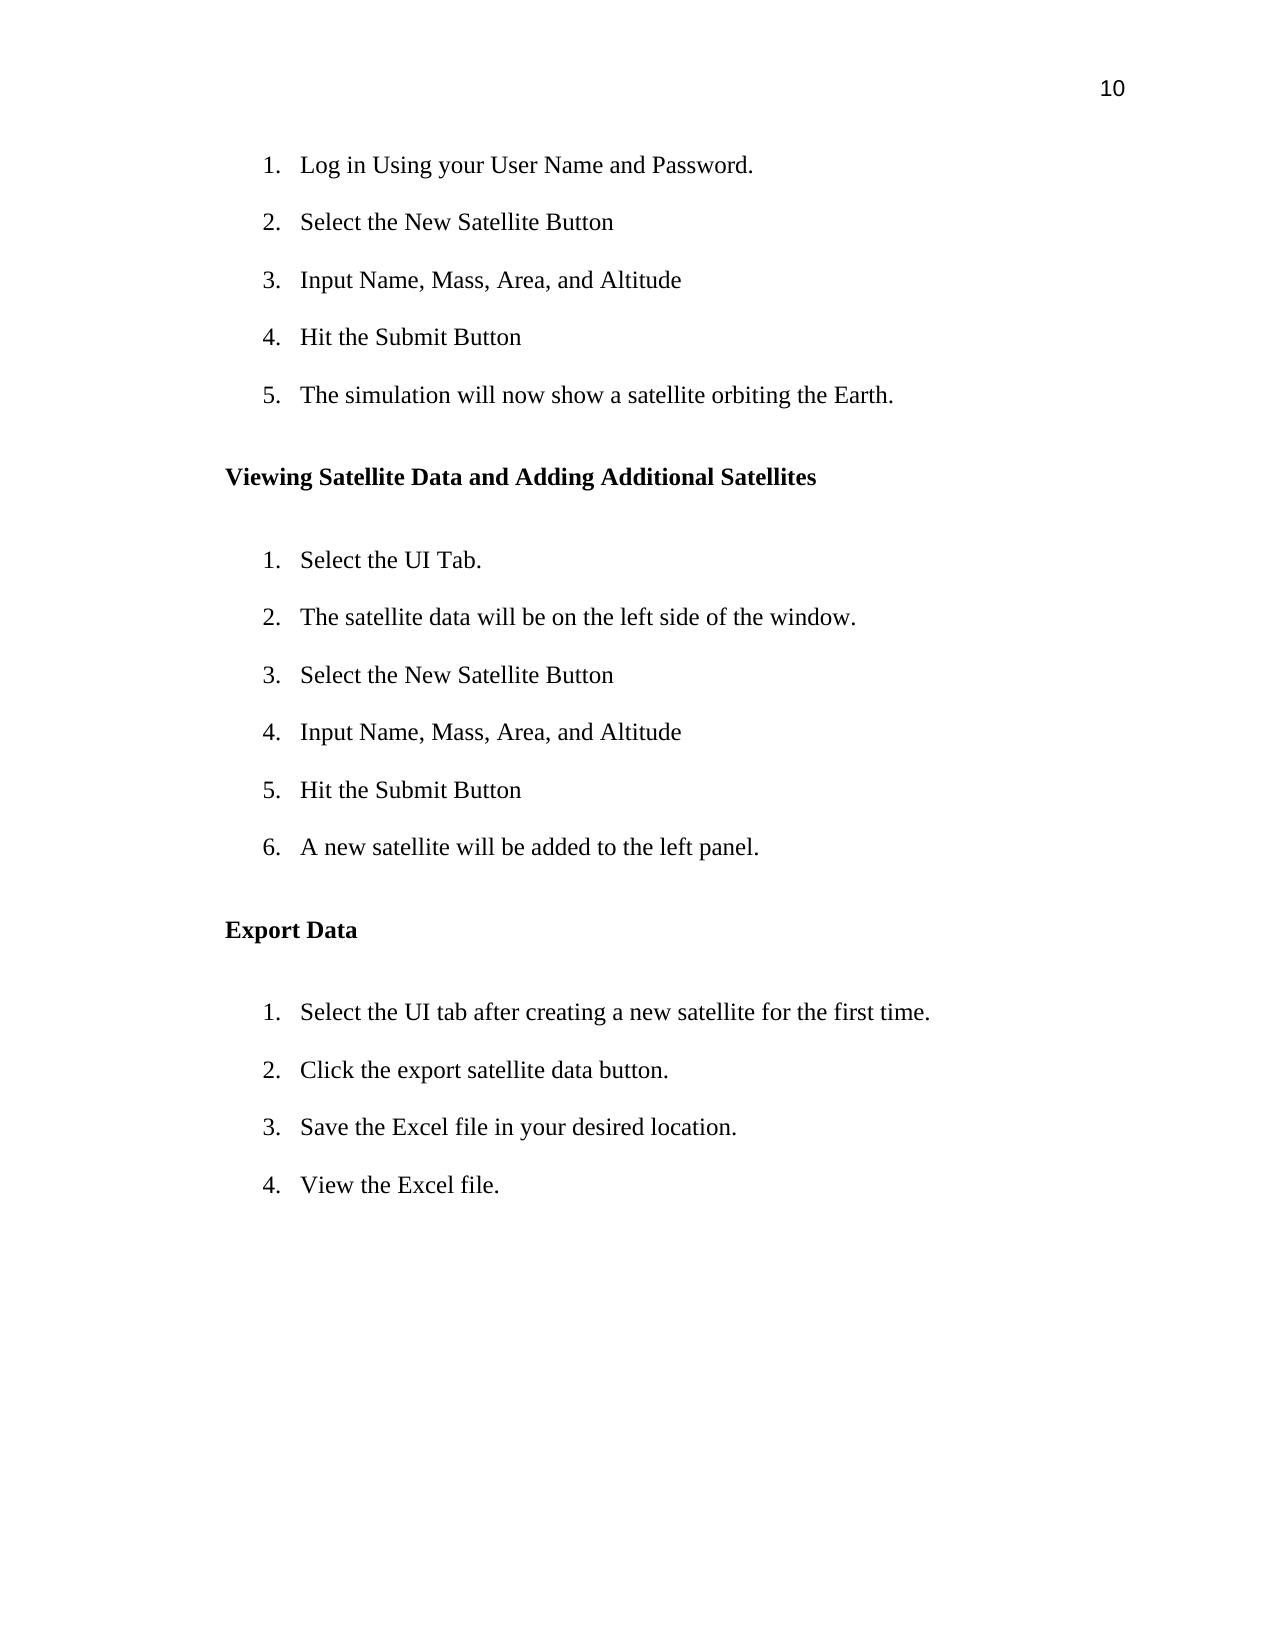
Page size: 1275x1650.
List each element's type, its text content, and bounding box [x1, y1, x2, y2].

list A new satellite will be added to the left panel. [262, 832, 1125, 861]
list The satellite data will be on the left side of the window. [262, 602, 1125, 631]
list Select the UI tab after creating a new satellite for the first time. [262, 997, 1125, 1026]
list Log in Using your User Name and Password. [262, 150, 1125, 179]
list Input Name, Mass, Area, and Altitude [262, 265, 1125, 294]
list Click the export satellite data button. [262, 1055, 1125, 1084]
list Save the Excel file in your desired location. [262, 1112, 1125, 1141]
list Input Name, Mass, Area, and Altitude [262, 717, 1125, 746]
list Hit the Submit Button [262, 775, 1125, 804]
list Select the New Satellite Button [262, 207, 1125, 236]
list Hit the Submit Button [262, 322, 1125, 351]
text Viewing Satellite Data and Adding Additional Satellites [150, 462, 1125, 491]
list Select the New Satellite Button [262, 660, 1125, 689]
text Export Data [150, 915, 1125, 944]
list View the Excel file. [262, 1170, 1125, 1199]
list Select the UI Tab. [262, 545, 1125, 574]
list The simulation will now show a satellite orbiting the Earth. [262, 380, 1125, 409]
